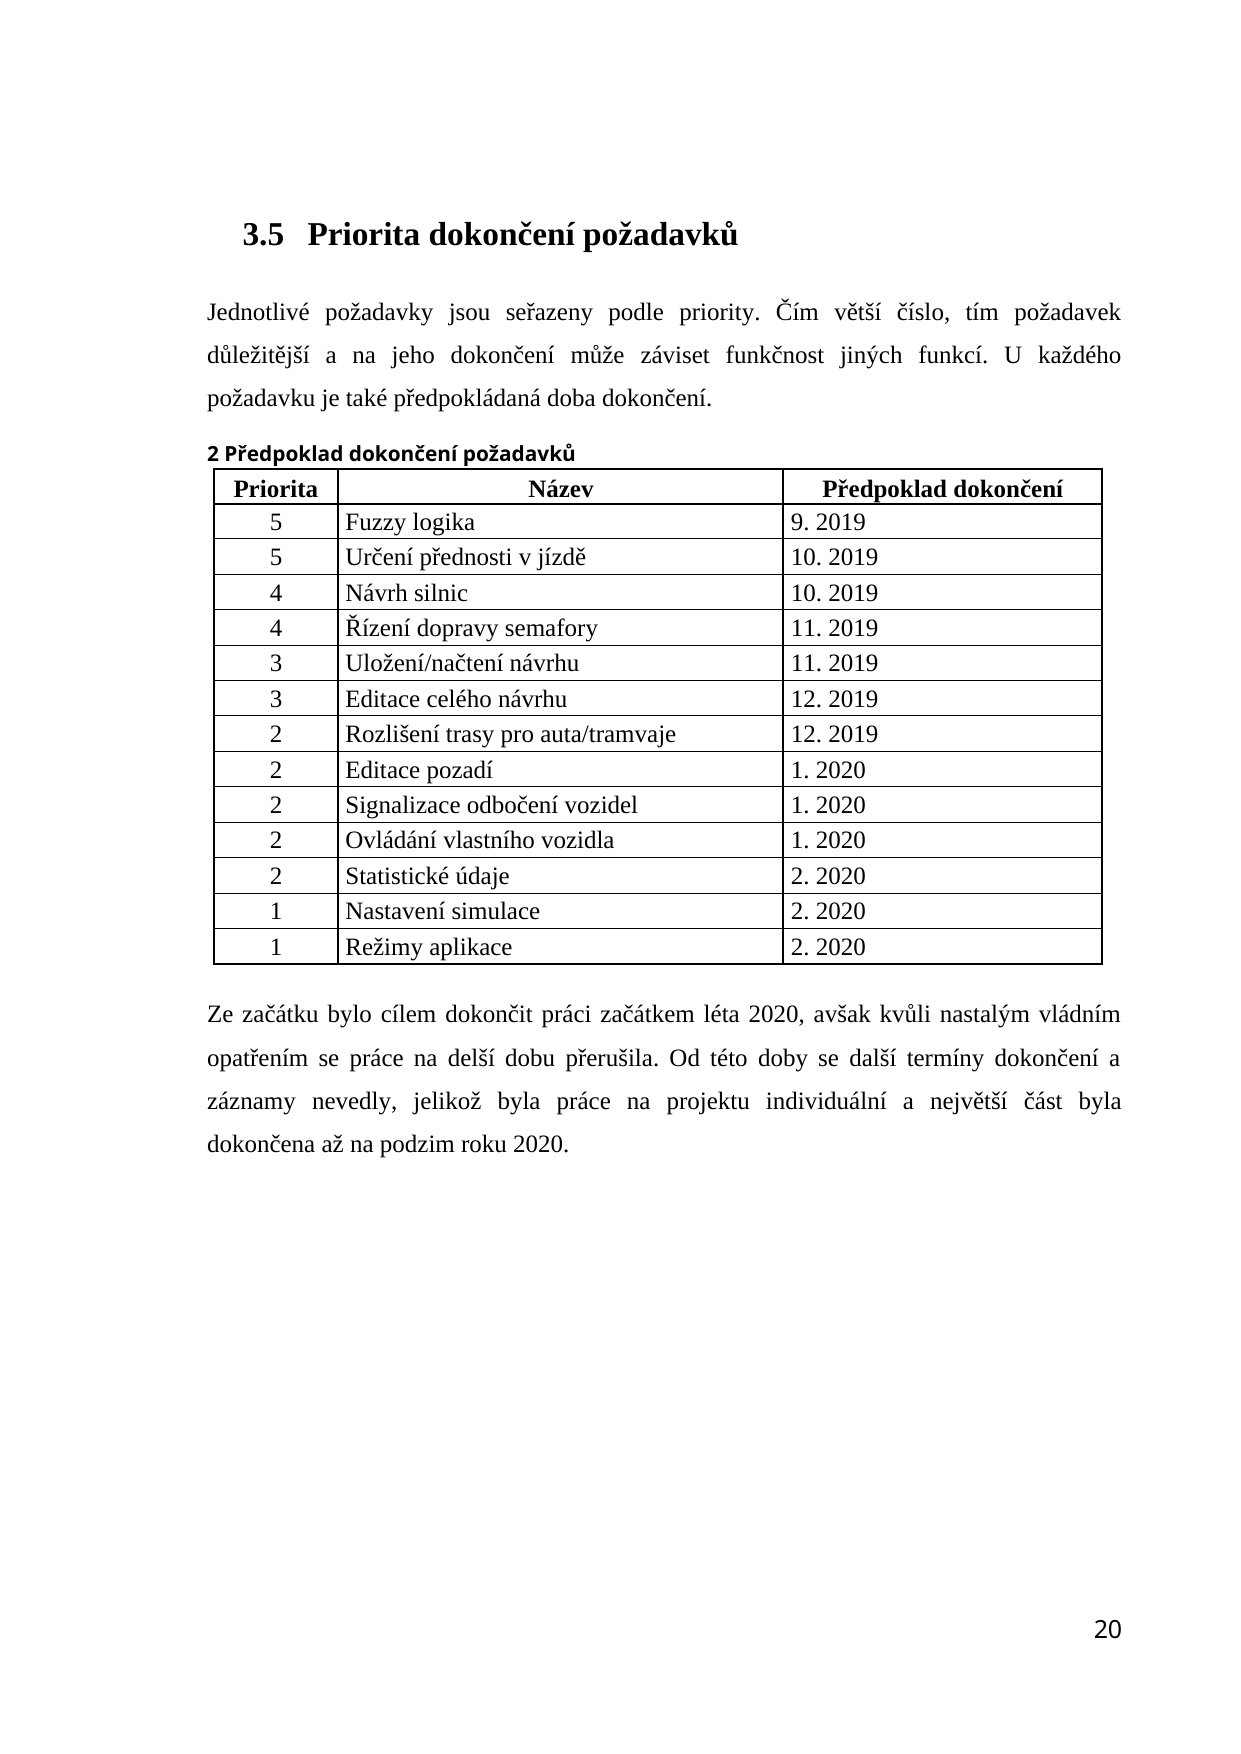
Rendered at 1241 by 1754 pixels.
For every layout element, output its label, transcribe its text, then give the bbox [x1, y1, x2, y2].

table_cell 4 [215, 610, 337, 644]
table_cell 10. 2019 [784, 539, 1101, 574]
table_cell Určení přednosti v jízdě [339, 539, 782, 574]
text Priorita dokončení požadavků [242, 215, 1122, 253]
table_cell 1 [215, 894, 337, 928]
table_cell 1. 2020 [784, 823, 1101, 857]
table_cell 2 [215, 858, 337, 892]
table_cell 11. 2019 [784, 646, 1101, 680]
table_cell 5 [215, 505, 337, 538]
table_cell Režimy aplikace [339, 929, 782, 963]
table_cell Uložení/načtení návrhu [339, 646, 782, 680]
table_cell 1. 2020 [784, 787, 1101, 822]
table_cell Nastavení simulace [339, 894, 782, 928]
table_cell Ovládání vlastního vozidla [339, 823, 782, 857]
table_cell Statistické údaje [339, 858, 782, 892]
table_cell 2 [215, 716, 337, 751]
table_cell 12. 2019 [784, 716, 1101, 751]
table_cell Fuzzy logika [339, 505, 782, 538]
table_cell 2 [215, 787, 337, 822]
table_cell 5 [215, 539, 337, 574]
table_cell 10. 2019 [784, 575, 1101, 609]
table_cell 4 [215, 575, 337, 609]
table_cell 3 [215, 681, 337, 715]
table_cell 2. 2020 [784, 858, 1101, 892]
text 2 Předpoklad dokončení požadavků [207, 439, 1122, 467]
table_cell 2 [215, 752, 337, 786]
table_cell Editace celého návrhu [339, 681, 782, 715]
table_cell 2. 2020 [784, 929, 1101, 963]
table_header Název [339, 470, 782, 503]
table_cell Řízení dopravy semafory [339, 610, 782, 644]
text Ze začátku bylo cílem dokončit práci začátkem léta 2020, avšak kvůli nastalým vládním opatřením se práce na delší dobu přerušila. Od této doby se další termíny dokončení a záznamy nevedly, jelikož byla práce na projektu individuální a největší část byla dokončena až na podzim roku 2020. [207, 999, 1122, 1158]
table_cell 2 [215, 823, 337, 857]
table_header Priorita [215, 470, 337, 503]
table_cell 3 [215, 646, 337, 680]
table_cell 11. 2019 [784, 610, 1101, 644]
table_header Předpoklad dokončení [784, 470, 1101, 503]
table_cell 12. 2019 [784, 681, 1101, 715]
table_cell Rozlišení trasy pro auta/tramvaje [339, 716, 782, 751]
table_cell 1 [215, 929, 337, 963]
table_cell Editace pozadí [339, 752, 782, 786]
table_cell Návrh silnic [339, 575, 782, 609]
table_cell 9. 2019 [784, 505, 1101, 538]
table_cell Signalizace odbočení vozidel [339, 787, 782, 822]
table_cell 2. 2020 [784, 894, 1101, 928]
text Jednotlivé požadavky jsou seřazeny podle priority. Čím větší číslo, tím požadavek důležitější a na jeho dokončení může záviset funkčnost jiných funkcí. U každého požadavku je také předpokládaná doba dokončení. [207, 297, 1122, 412]
table_cell 1. 2020 [784, 752, 1101, 786]
